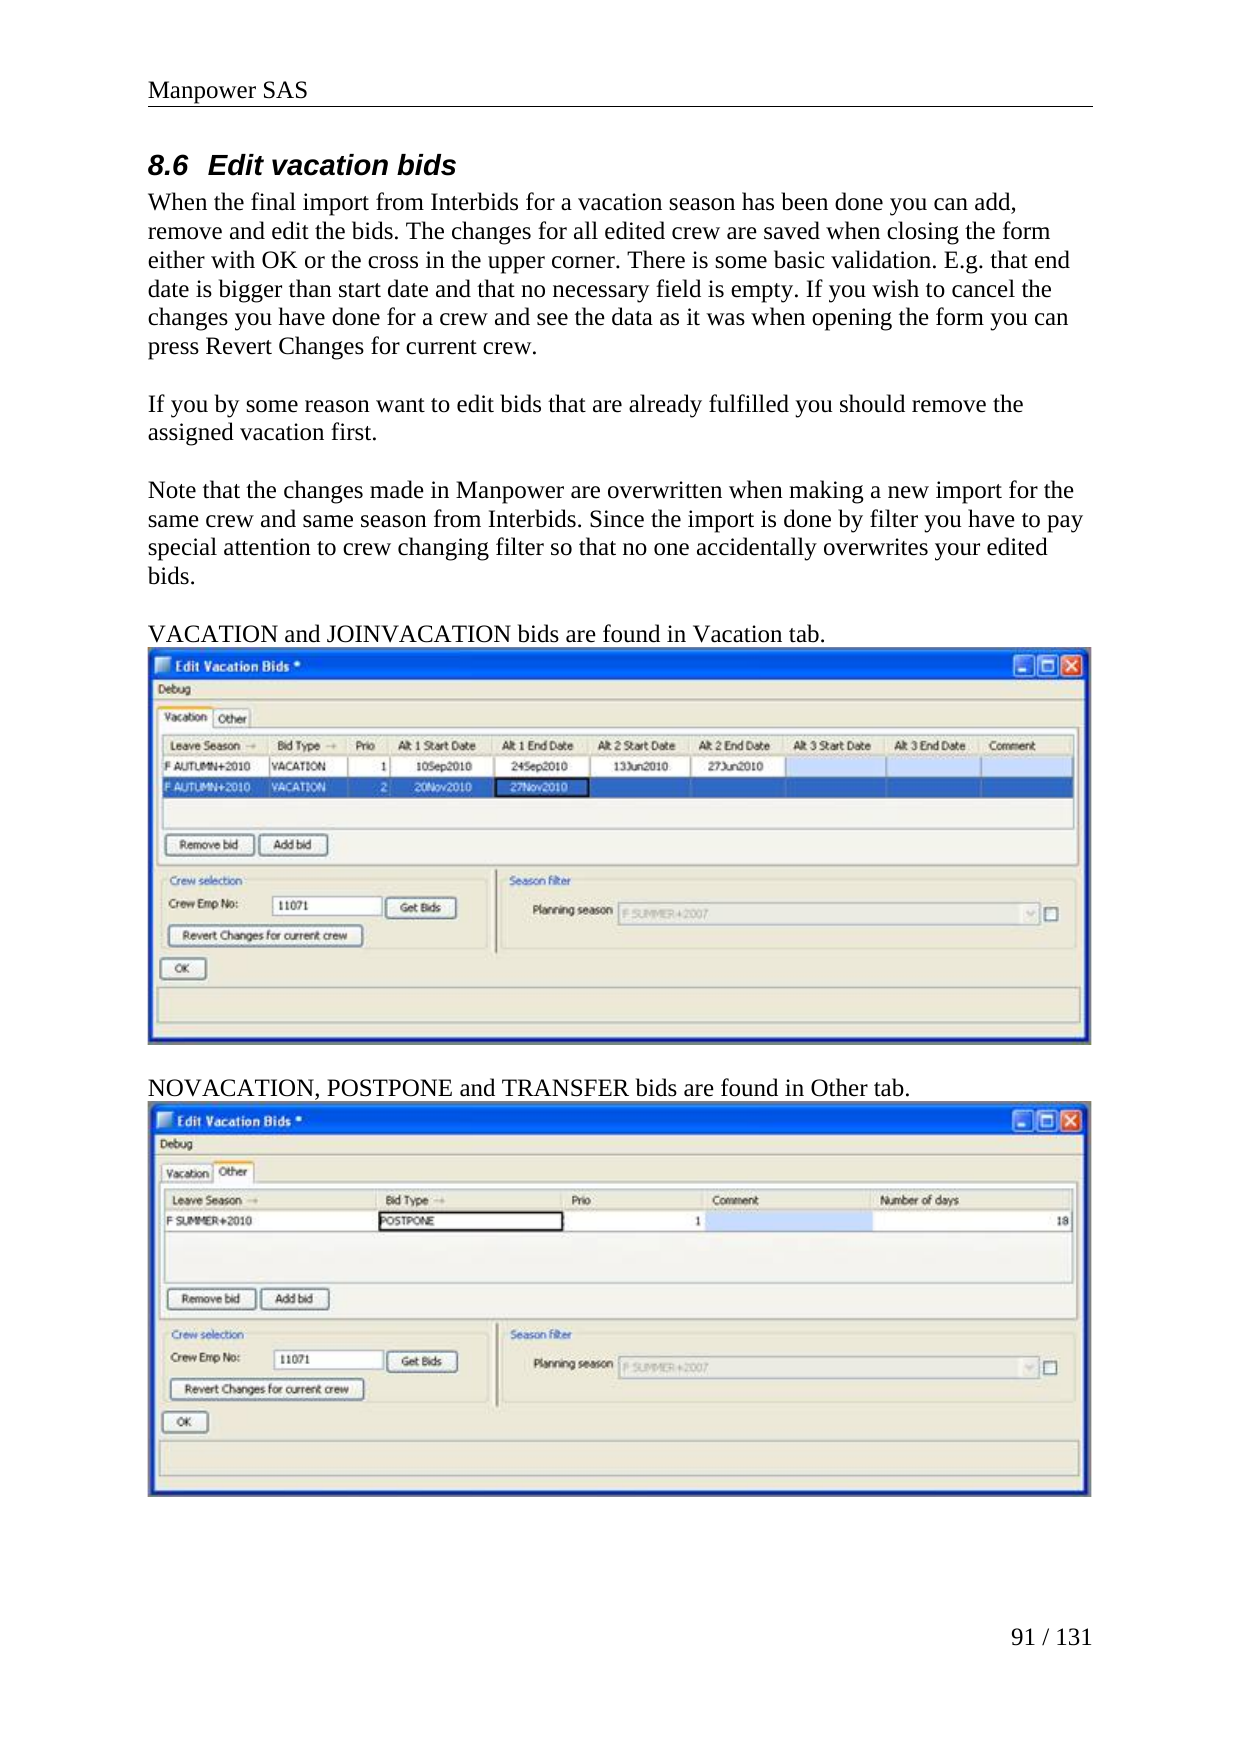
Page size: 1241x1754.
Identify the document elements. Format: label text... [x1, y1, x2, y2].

text Note that the changes made in Manpower are overwritten when making a new import for the same crew and same season from Interbids. Since the import is done by filter you have to pay special attention to crew changing filter so that no one accidentally overwrites your edited bids. [148, 475, 1093, 590]
picture [147, 647, 1092, 1045]
text NOVACATION, POSTPONE and TRANSFER bids are found in Other tab. [148, 1073, 1093, 1102]
text If you by some reason want to edit bids that are already fulfilled you should remove the assigned vacation first. [148, 389, 1093, 446]
subtitle Edit vacation bids [148, 148, 1093, 181]
text VACATION and JOINVACATION bids are found in Vacation tab. [148, 619, 1093, 647]
picture [147, 1101, 1092, 1497]
text When the final import from Interbids for a vacation season has been done you can add, remove and edit the bids. The changes for all edited crew are saved when closing the form either with OK or the cross in the upper corner. There is some basic validation. E.g. that end date is bigger than start date and that no necessary field is empty. If you wish to cancel the changes you have done for a crew and see the data as it was when opening the form you can press Revert Changes for current crew. [148, 187, 1093, 360]
